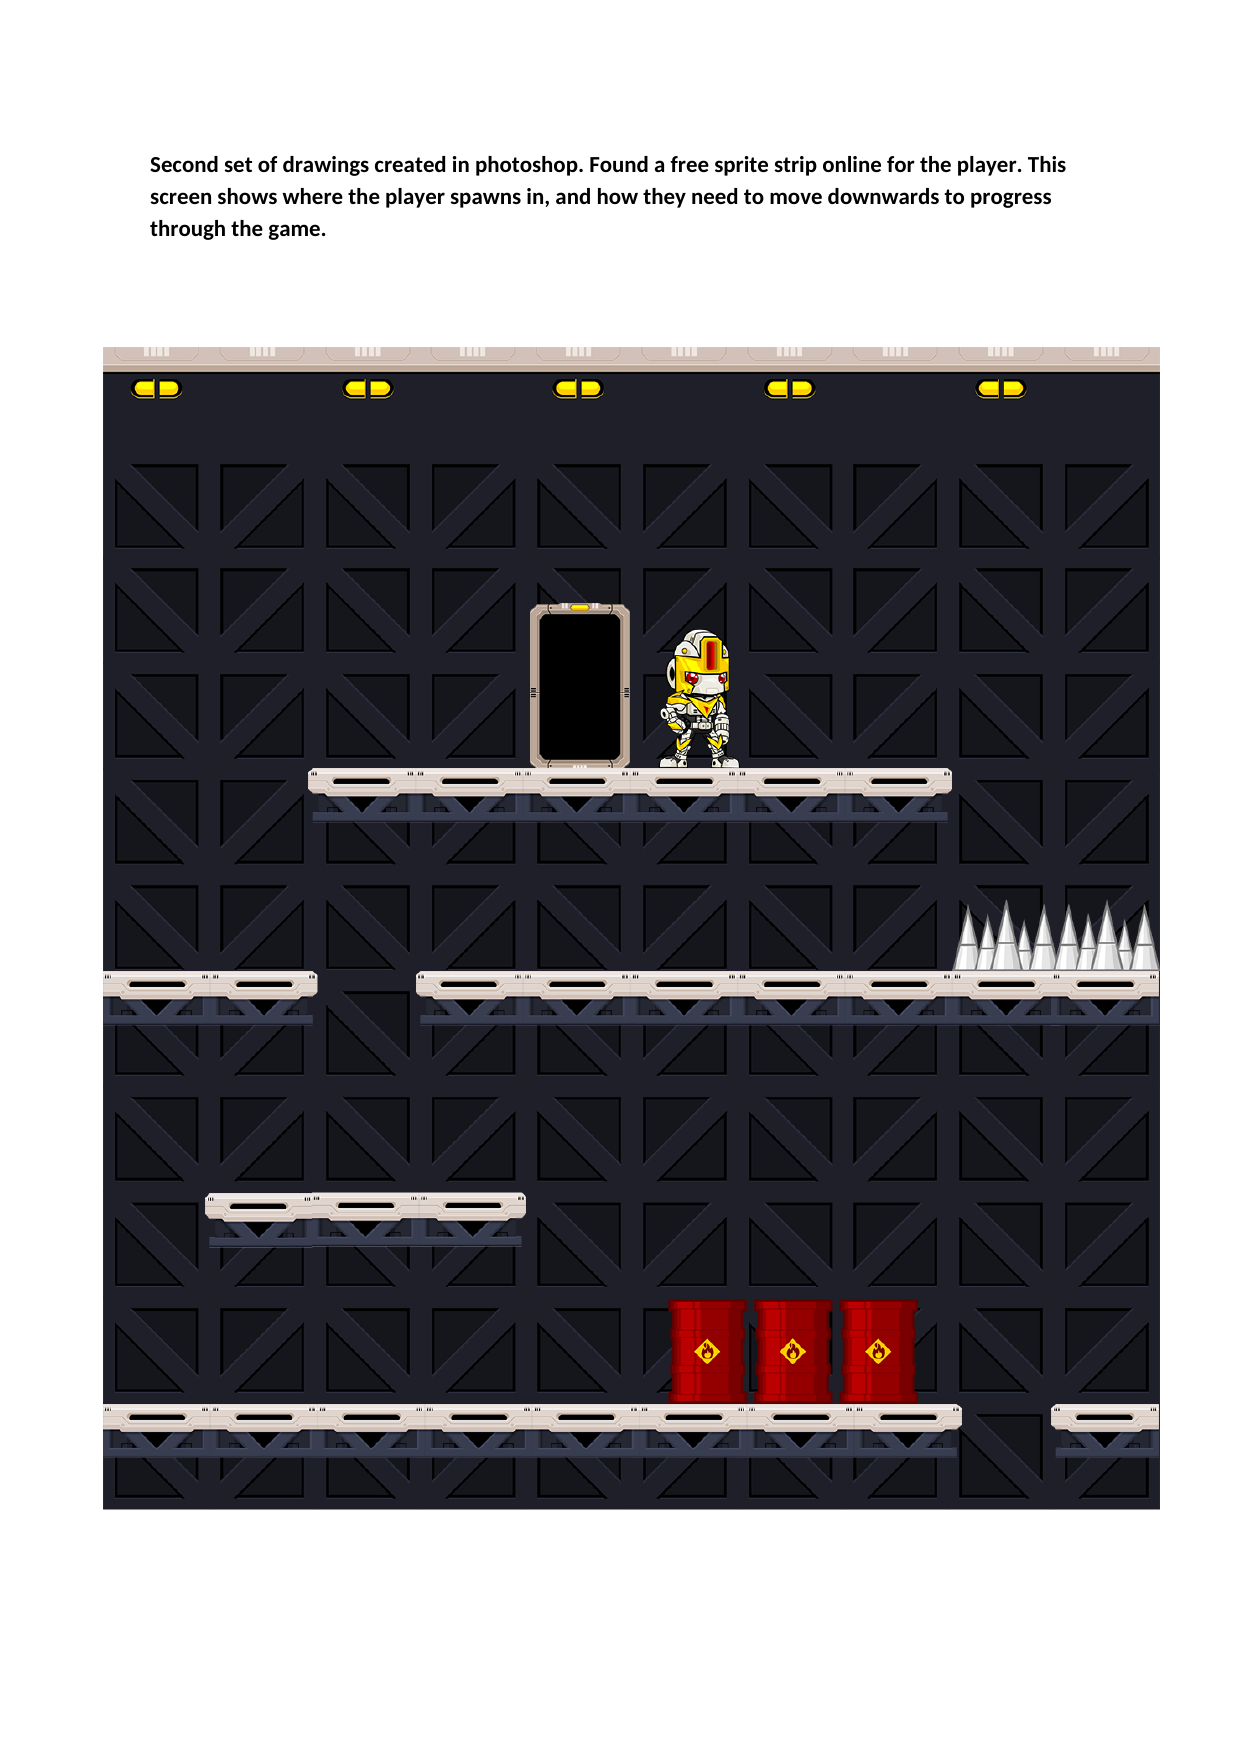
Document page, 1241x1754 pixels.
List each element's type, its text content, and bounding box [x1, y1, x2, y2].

picture [70, 306, 1175, 1541]
text Second set of drawings created in photoshop. Found a free sprite strip online for the player. This screen shows where the player spawns in, and how they need to move downwards to progress through the game. [150, 150, 1090, 242]
